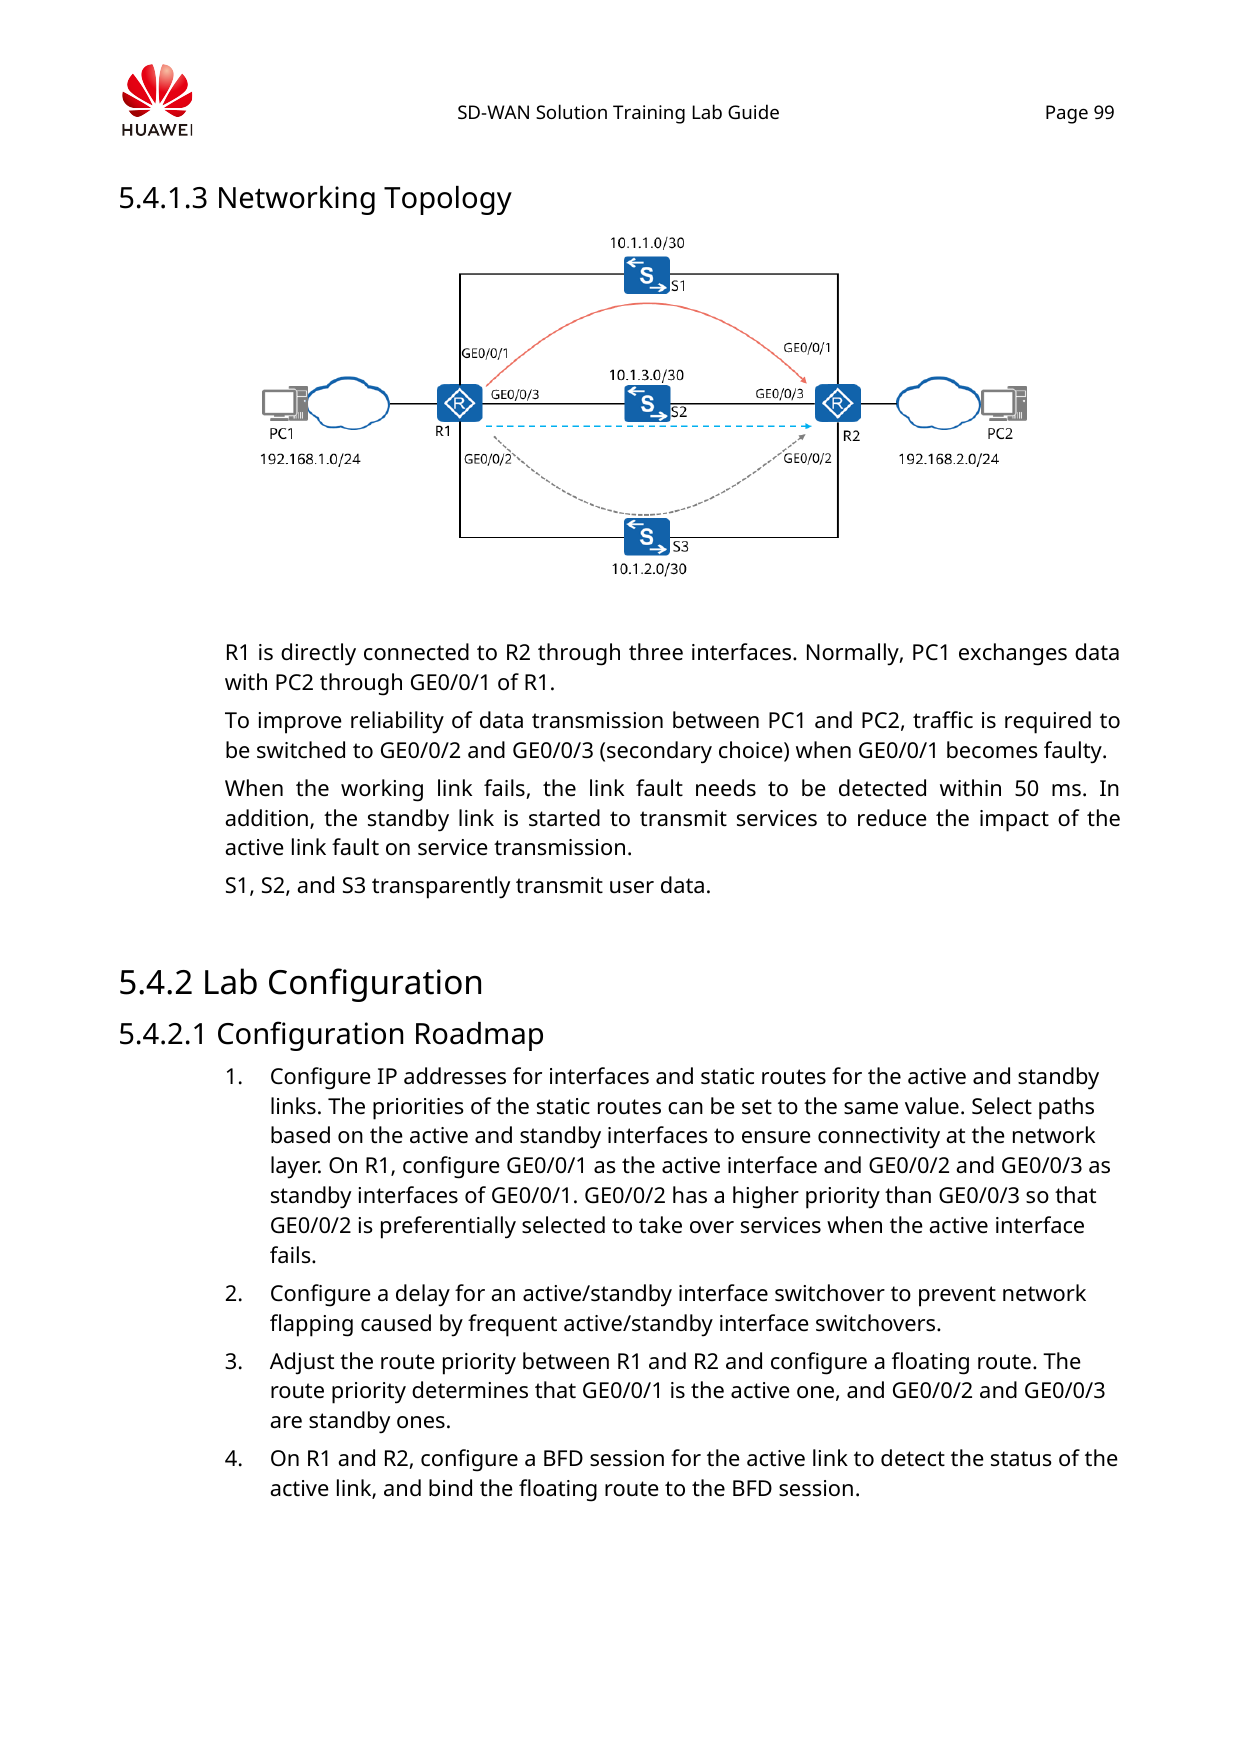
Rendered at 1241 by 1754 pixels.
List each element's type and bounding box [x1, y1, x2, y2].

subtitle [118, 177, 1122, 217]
picture [122, 64, 193, 136]
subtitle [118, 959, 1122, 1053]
picture [236, 225, 1059, 587]
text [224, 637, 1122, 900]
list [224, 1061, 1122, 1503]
